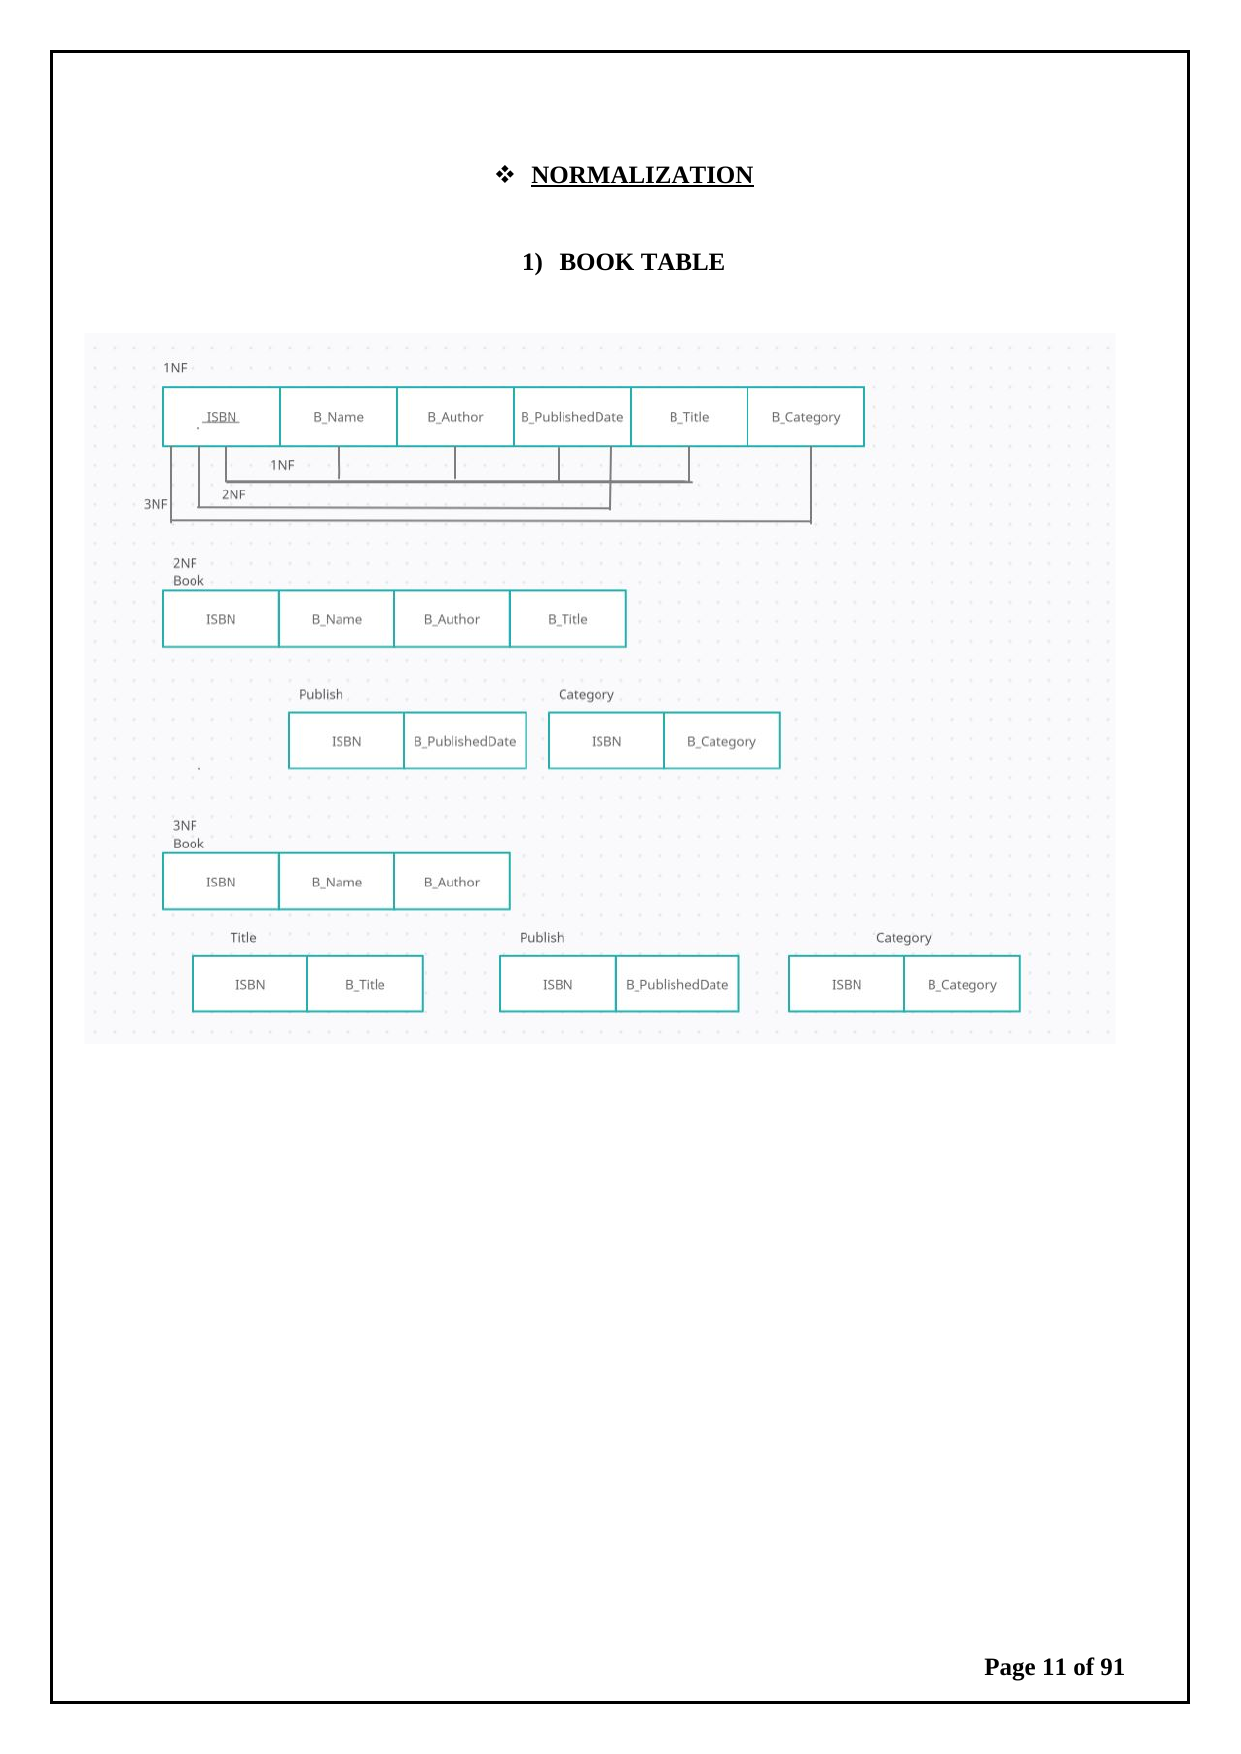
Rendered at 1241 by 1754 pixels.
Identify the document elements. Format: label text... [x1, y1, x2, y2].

subtitle NORMALIZATION [122, 160, 1125, 189]
subtitle BOOK TABLE [122, 247, 1125, 276]
picture [84, 333, 1116, 1044]
